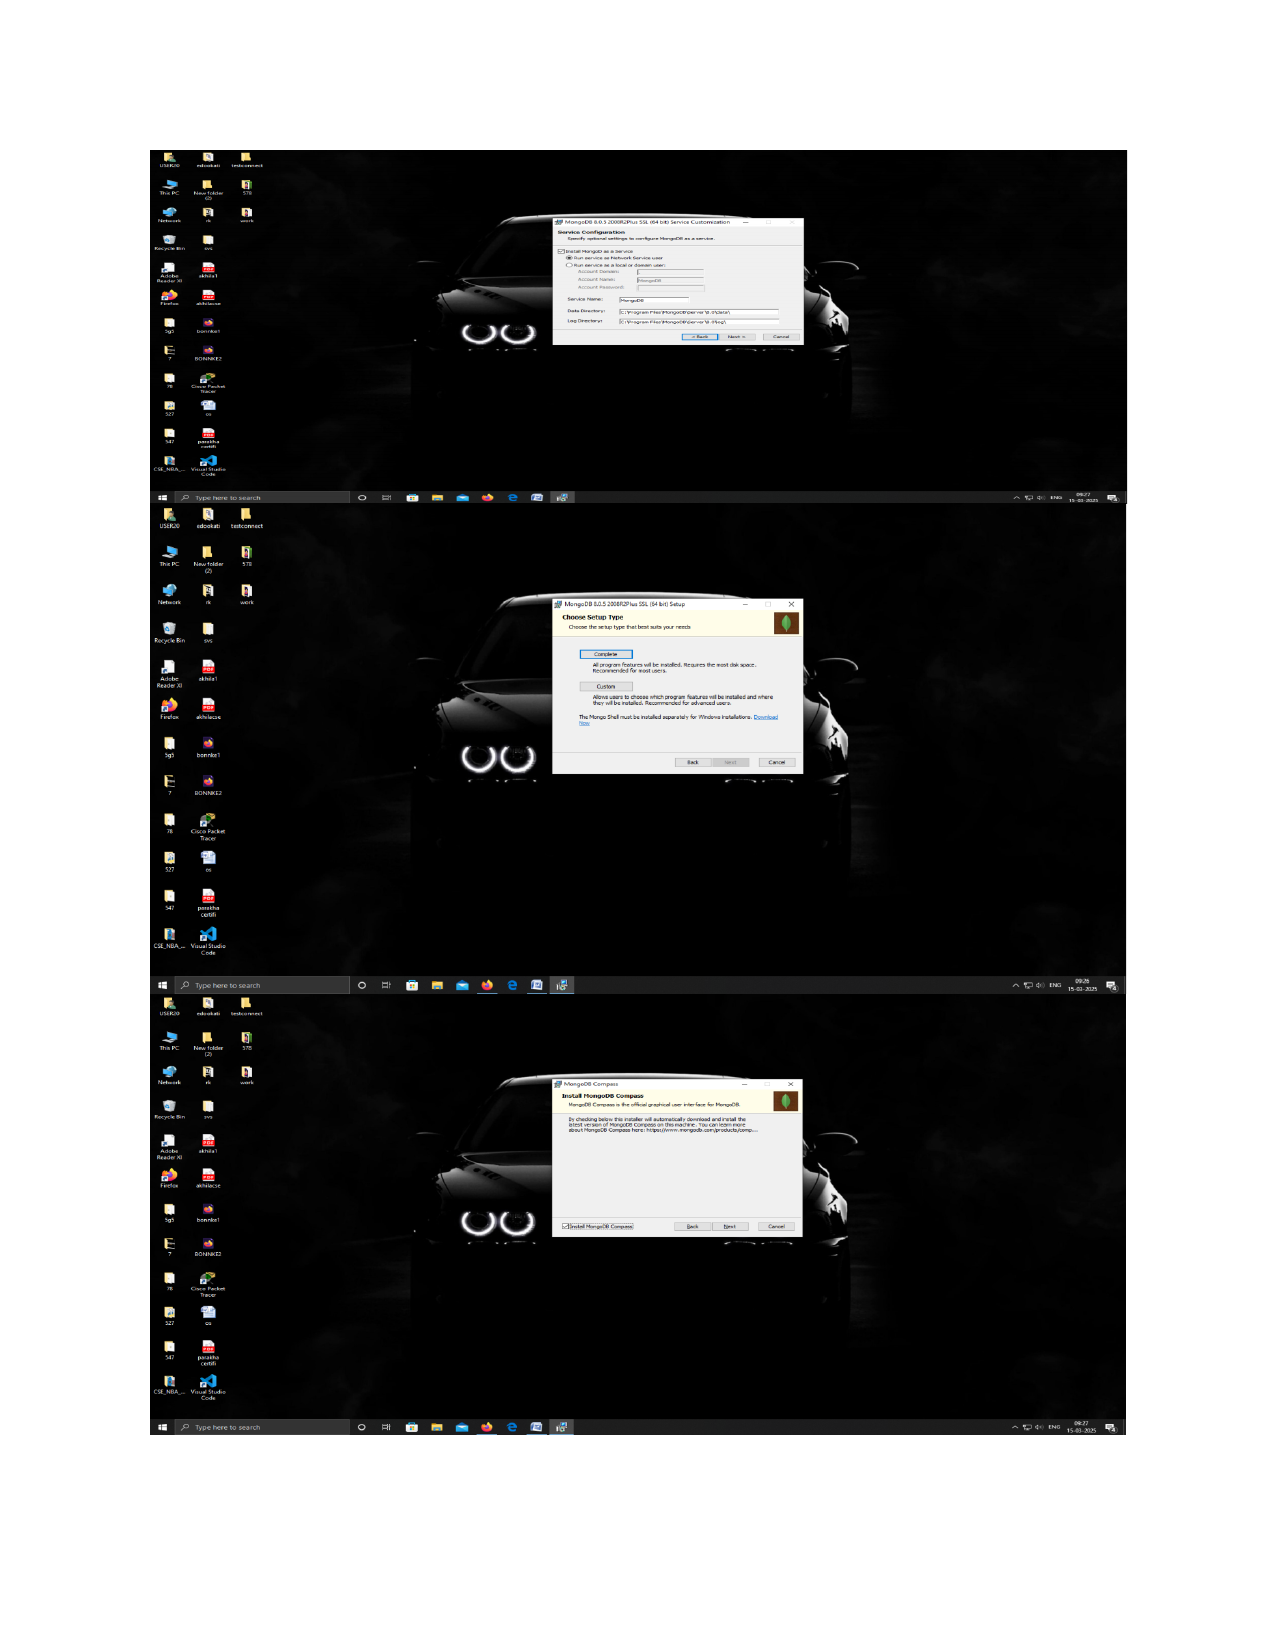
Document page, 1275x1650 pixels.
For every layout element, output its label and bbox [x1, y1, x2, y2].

picture [150, 150, 1128, 1435]
